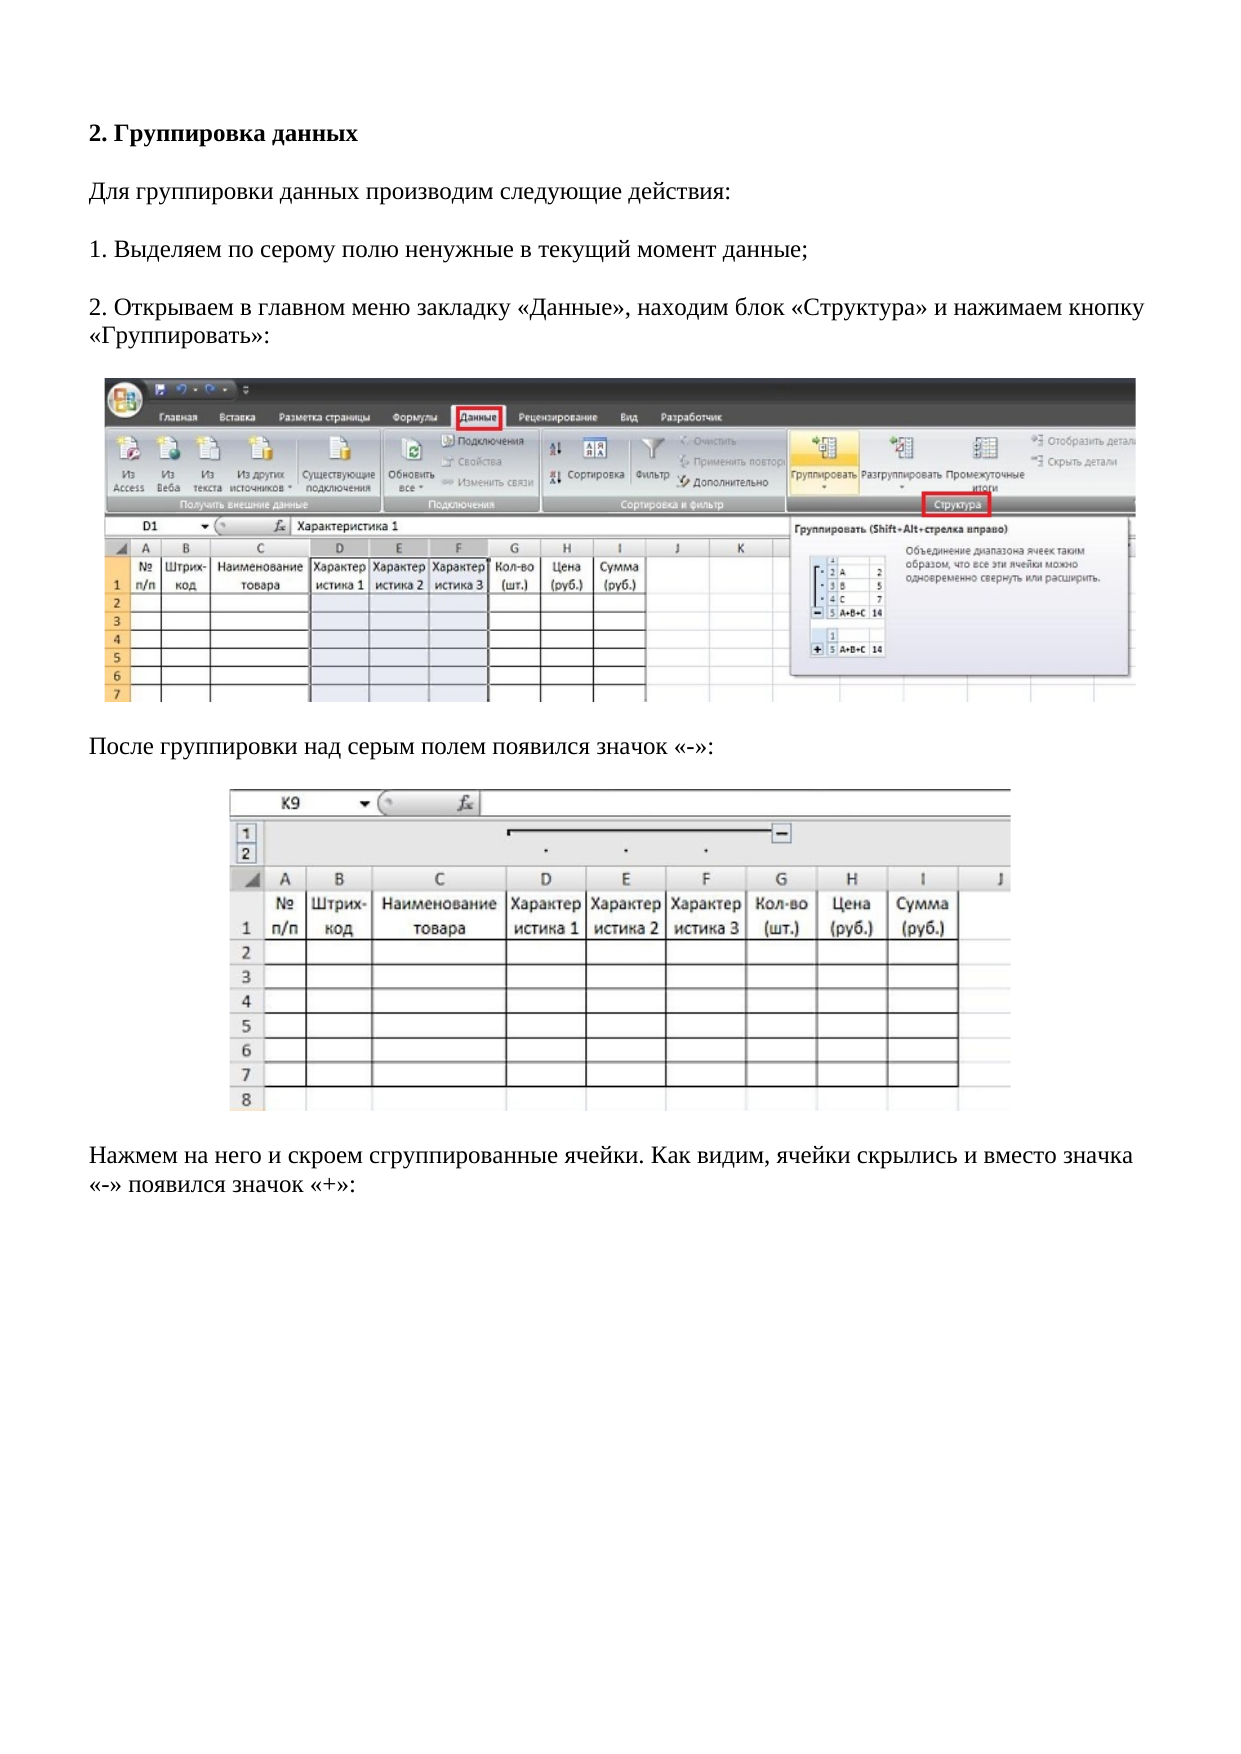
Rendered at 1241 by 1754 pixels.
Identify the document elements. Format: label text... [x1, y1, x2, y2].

text 2. Группировка данных [88, 118, 1152, 147]
picture [229, 789, 1011, 1111]
text После группировки над серым полем появился значок «-»: [88, 731, 1152, 760]
text 1. Выделяем по серому полю ненужные в текущий момент данные; [88, 234, 1152, 263]
text 2. Открываем в главном меню закладку «Данные», находим блок «Структура» и нажимаем кнопку «Группировать»: [88, 292, 1152, 349]
picture [104, 378, 1136, 702]
text Нажмем на него и скроем сгруппированные ячейки. Как видим, ячейки скрылись и вместо значка «-» появился значок «+»: [88, 1140, 1152, 1198]
text Для группировки данных производим следующие действия: [88, 176, 1152, 205]
